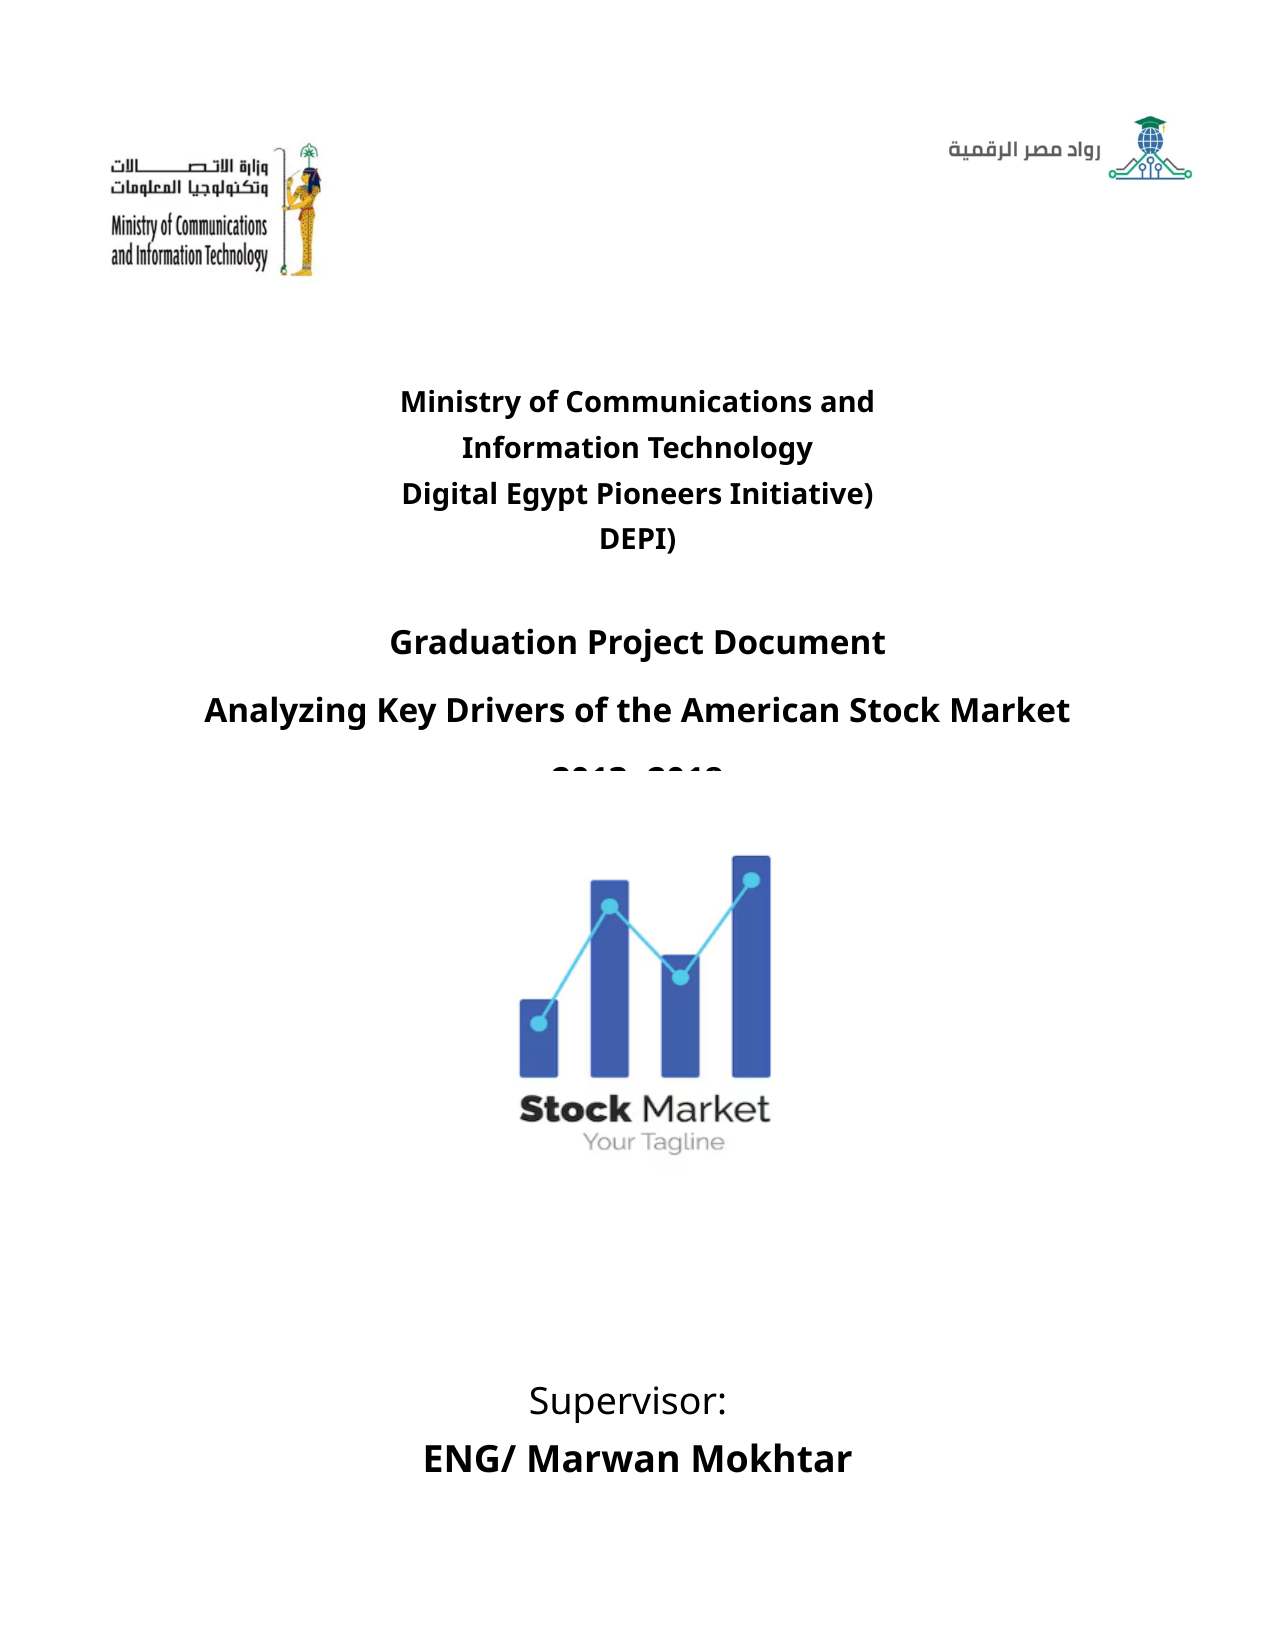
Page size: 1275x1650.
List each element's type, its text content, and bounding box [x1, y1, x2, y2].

picture [75, 130, 350, 295]
picture [384, 771, 914, 1224]
picture [931, 75, 1200, 217]
text Supervisor: ENG/ Marwan Mokhtar [75, 1374, 1200, 1484]
